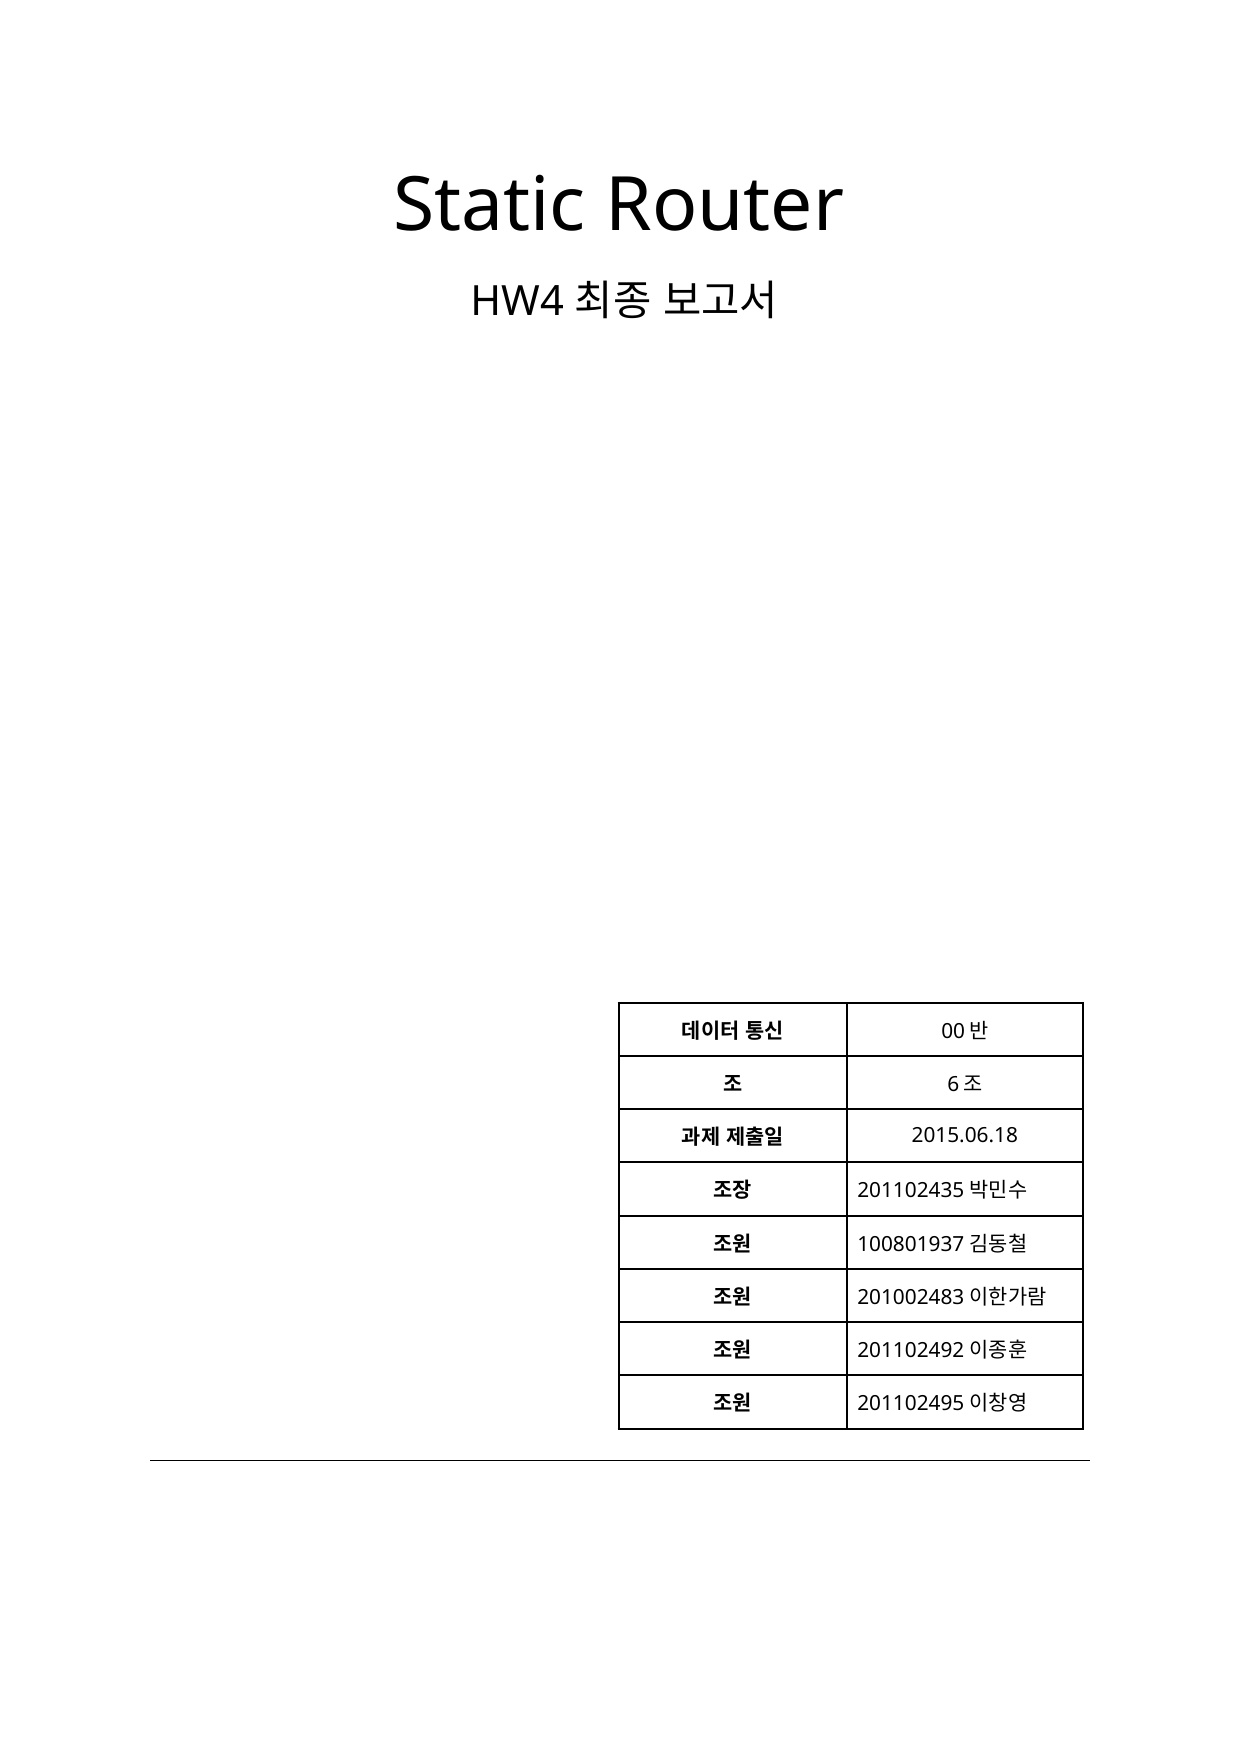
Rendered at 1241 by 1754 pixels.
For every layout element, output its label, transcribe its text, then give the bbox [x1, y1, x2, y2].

table_cell 6조 [848, 1057, 1082, 1108]
table_header 00반 [848, 1004, 1082, 1055]
table_header 데이터 통신 [620, 1004, 846, 1055]
table_cell 201002483 이한가람 [848, 1270, 1082, 1321]
table_cell 100801937 김동철 [848, 1217, 1082, 1268]
table_cell 조원 [620, 1323, 846, 1374]
table_cell 조원 [620, 1270, 846, 1321]
text HW4 최종 보고서 [147, 267, 1090, 328]
table_cell 201102435 박민수 [848, 1163, 1082, 1214]
table_cell 과제 제출일 [620, 1110, 846, 1161]
table_cell 조장 [620, 1163, 846, 1214]
text Static Router [147, 150, 1090, 252]
table_cell 조 [620, 1057, 846, 1108]
table_cell 2015.06.18 [848, 1110, 1082, 1161]
table_cell 201102495 이창영 [848, 1376, 1082, 1427]
table_cell 조원 [620, 1217, 846, 1268]
table_cell 201102492 이종훈 [848, 1323, 1082, 1374]
table_cell 조원 [620, 1376, 846, 1427]
